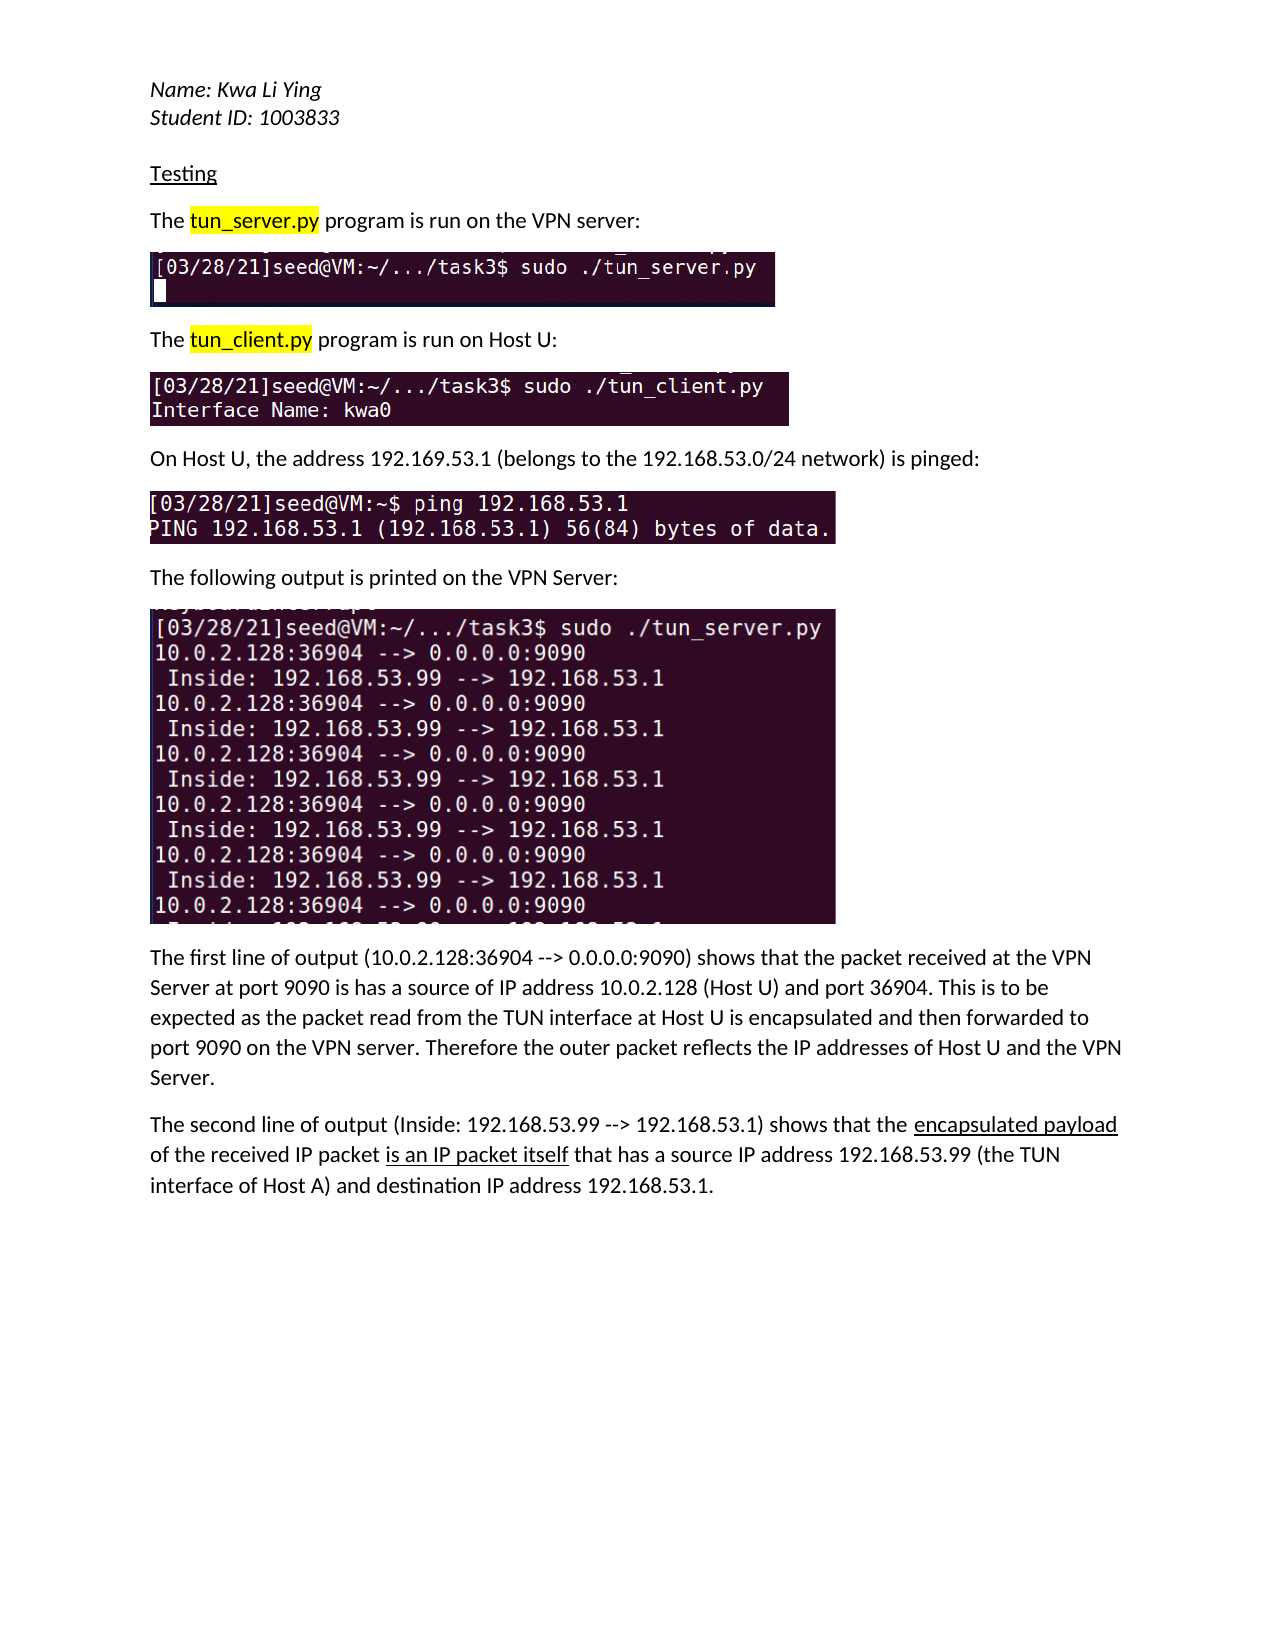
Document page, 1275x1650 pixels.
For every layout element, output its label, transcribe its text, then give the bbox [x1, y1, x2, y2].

text On Host U, the address 192.169.53.1 (belongs to the 192.168.53.0/24 network) is pinged: [150, 444, 1125, 472]
text The second line of output (Inside: 192.168.53.99 --> 192.168.53.1) shows that the encapsulated payload of the received IP packet is an IP packet itself that has a source IP address 192.168.53.99 (the TUN interface of Host A) and destination IP address 192.168.53.1. [150, 1110, 1125, 1199]
text The tun_server.py program is run on the VPN server: [319, 206, 1125, 234]
text The tun_client.py program is run on Host U: [312, 325, 1125, 353]
text The following output is printed on the VPN Server: [150, 563, 1125, 591]
picture [150, 372, 789, 426]
text Testing [150, 159, 1125, 187]
picture [150, 252, 776, 307]
text The first line of output (10.0.2.128:36904 --> 0.0.0.0:9090) shows that the packet received at the VPN Server at port 9090 is has a source of IP address 10.0.2.128 (Host U) and port 36904. This is to be expected as the packet read from the TUN interface at Host U is encapsulated and then forwarded to port 9090 on the VPN server. Therefore the outer packet reflects the IP addresses of Host U and the VPN Server. [150, 943, 1125, 1091]
picture [150, 491, 836, 544]
picture [150, 609, 836, 924]
